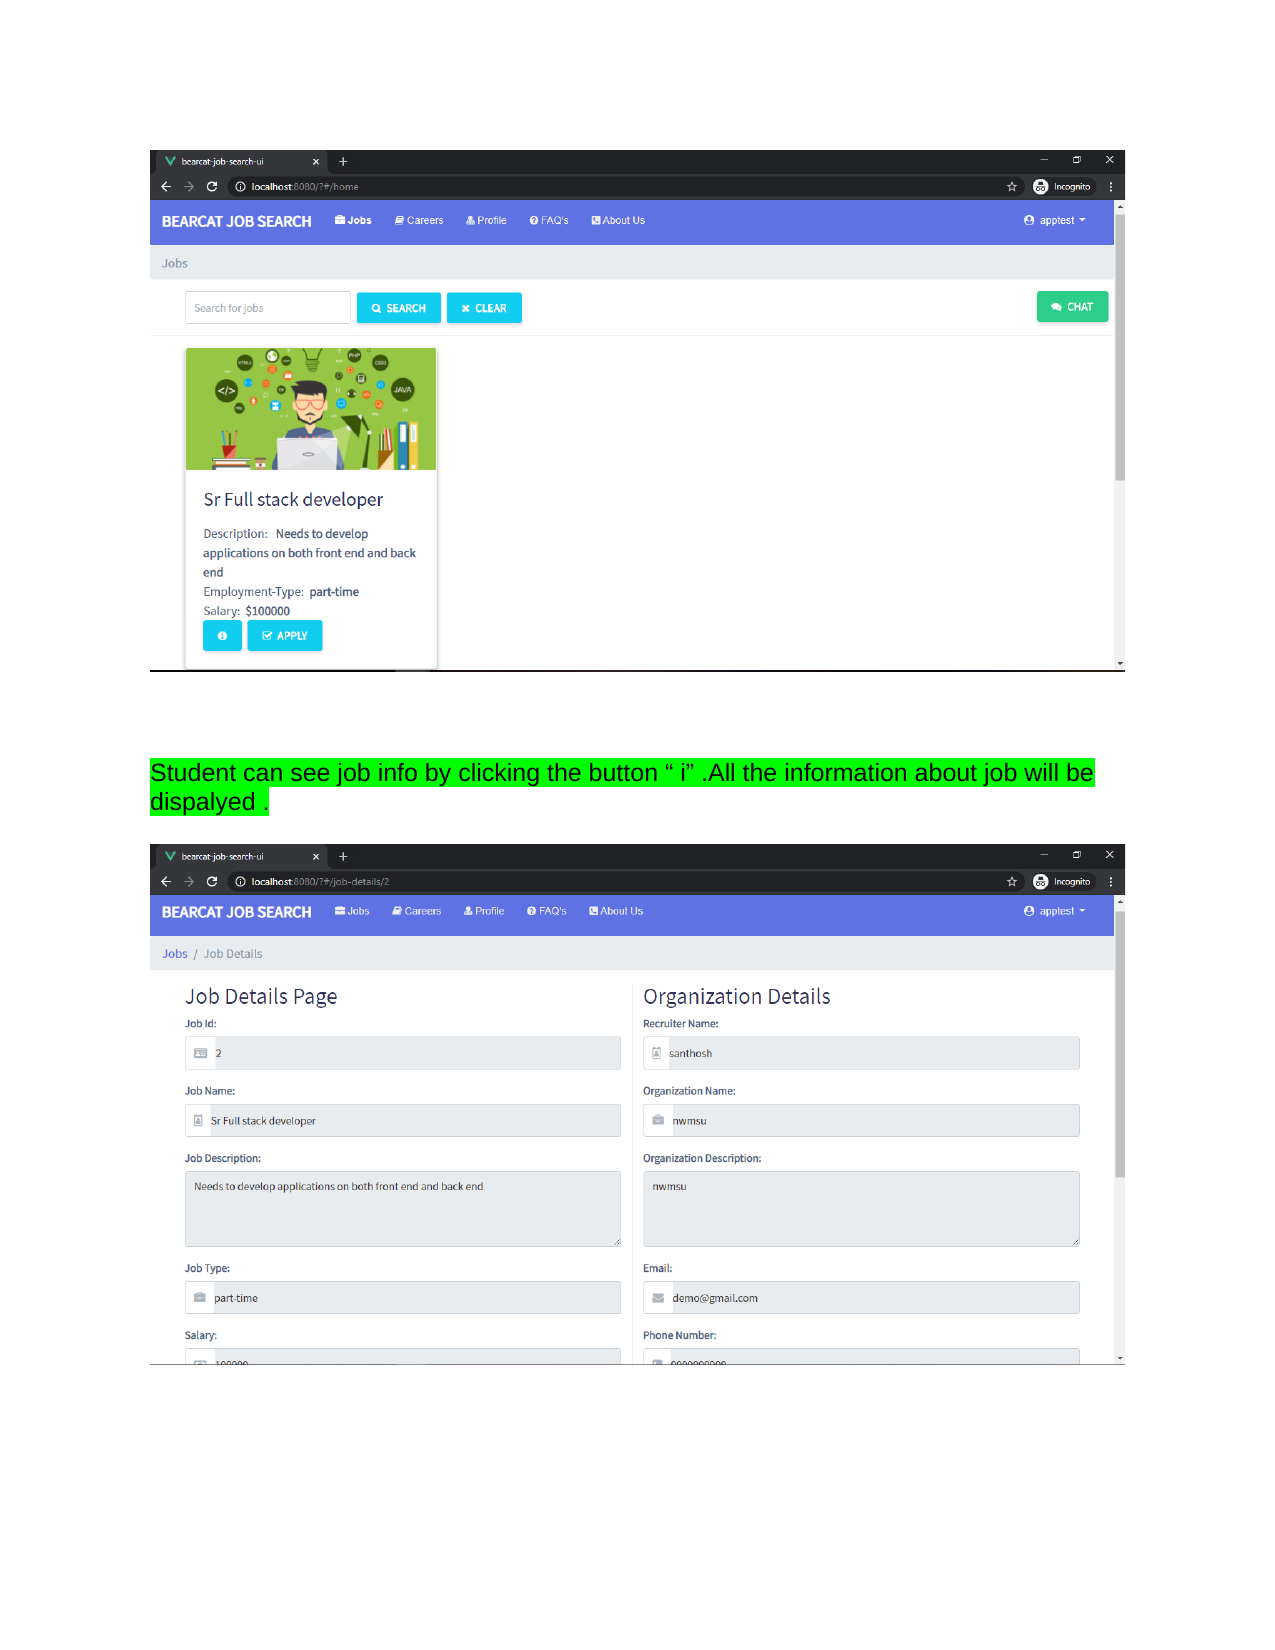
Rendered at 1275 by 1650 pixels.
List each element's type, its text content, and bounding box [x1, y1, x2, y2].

picture [150, 150, 1125, 672]
picture [150, 844, 1125, 1365]
text Student can see job info by clicking the button “ i” .All the information about job will be dispalyed . [269, 758, 1125, 816]
